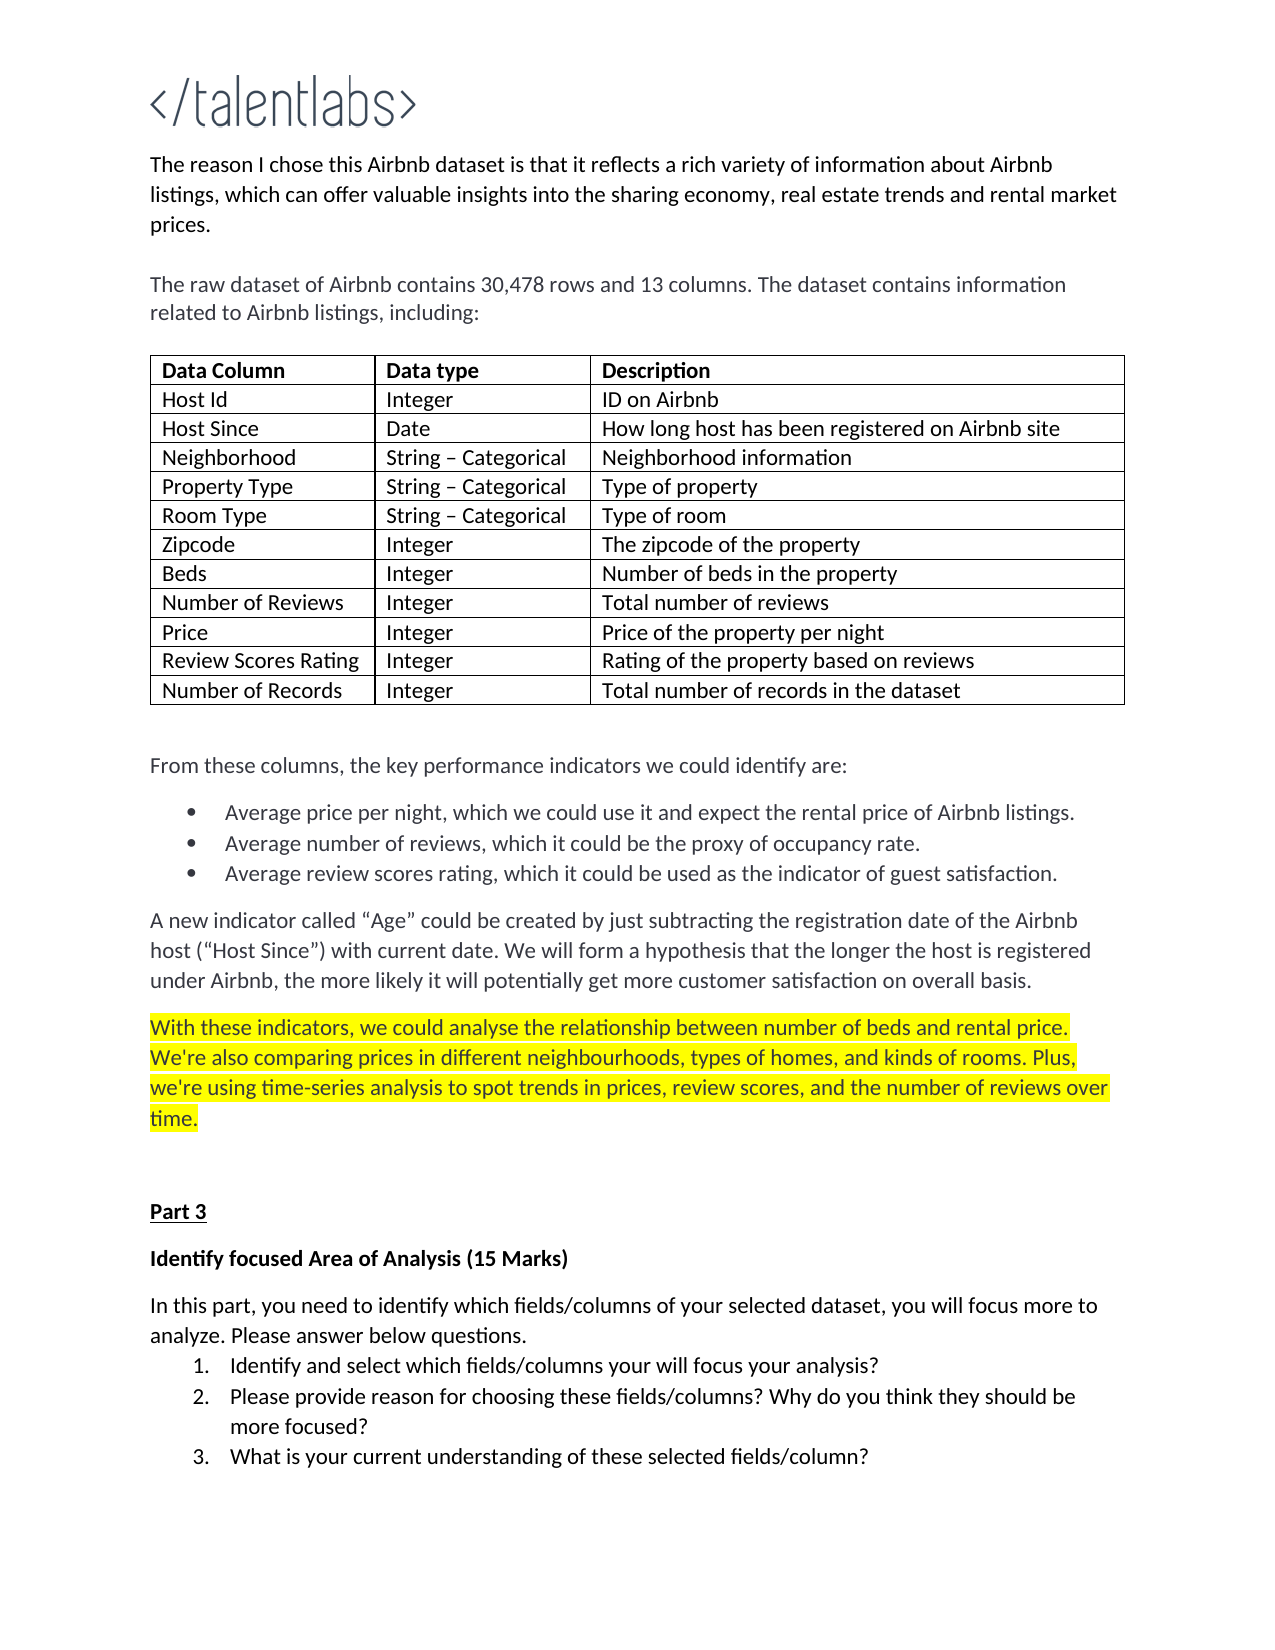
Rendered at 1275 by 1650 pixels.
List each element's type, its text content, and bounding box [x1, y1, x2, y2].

text Part 3 [150, 1197, 1125, 1226]
table_cell Beds [151, 560, 374, 587]
table_cell Property Type [151, 472, 374, 500]
table_cell Integer [376, 647, 590, 675]
list What is your current understanding of these selected fields/column? [192, 1442, 1125, 1470]
picture [150, 75, 416, 128]
table_cell How long host has been registered on Airbnb site [591, 414, 1124, 442]
table_cell Integer [376, 560, 590, 587]
table_cell Type of property [591, 472, 1124, 500]
table_cell Type of room [591, 501, 1124, 529]
table_cell ID on Airbnb [591, 385, 1124, 413]
text Identify focused Area of Analysis (15 Marks) [150, 1244, 1125, 1272]
table_header Data type [376, 356, 590, 384]
table_cell Integer [376, 676, 590, 704]
list Please provide reason for choosing these fields/columns? Why do you think they should be more focused? [192, 1382, 1125, 1440]
table_cell Rating of the property based on reviews [591, 647, 1124, 675]
table_cell Price of the property per night [591, 618, 1124, 646]
table_cell Price [151, 618, 374, 646]
table_cell Integer [376, 618, 590, 646]
list Average review scores rating, which it could be used as the indicator of guest satisfaction. [187, 859, 1125, 887]
table_cell String – Categorical [376, 443, 590, 471]
table_cell Number of Reviews [151, 589, 374, 617]
table_cell Neighborhood [151, 443, 374, 471]
text The reason I chose this Airbnb dataset is that it reflects a rich variety of information about Airbnb listings, which can offer valuable insights into the sharing economy, real estate trends and rental market prices. [150, 150, 1125, 238]
table_cell String – Categorical [376, 501, 590, 529]
table_cell Number of Records [151, 676, 374, 704]
text The raw dataset of Airbnb contains 30,478 rows and 13 columns. The dataset contains information related to Airbnb listings, including: [150, 270, 1125, 326]
text With these indicators, we could analyse the relationship between number of beds and rental price. We're also comparing prices in different neighbourhoods, types of homes, and kinds of rooms. Plus, we're using time-series analysis to spot trends in prices, review scores, and the number of reviews over time. [150, 1013, 1125, 1132]
list Average price per night, which we could use it and expect the rental price of Airbnb listings. [187, 798, 1125, 827]
list Identify and select which fields/columns your will focus your analysis? [192, 1352, 1125, 1380]
list Average number of reviews, which it could be the proxy of occupancy rate. [187, 829, 1125, 857]
table_cell Integer [376, 385, 590, 413]
table_cell Review Scores Rating [151, 647, 374, 675]
table_cell Total number of records in the dataset [591, 676, 1124, 704]
table_cell Total number of reviews [591, 589, 1124, 617]
table_cell Date [376, 414, 590, 442]
table_cell Number of beds in the property [591, 560, 1124, 587]
table_cell Host Id [151, 385, 374, 413]
text From these columns, the key performance indicators we could identify are: [150, 752, 1125, 780]
table_cell Host Since [151, 414, 374, 442]
table_cell Integer [376, 589, 590, 617]
table_cell Neighborhood information [591, 443, 1124, 471]
table_cell String – Categorical [376, 472, 590, 500]
table_cell Zipcode [151, 530, 374, 558]
table_cell Integer [376, 530, 590, 558]
table_cell Room Type [151, 501, 374, 529]
table_header Data Column [151, 356, 374, 384]
table_header Description [591, 356, 1124, 384]
text A new indicator called “Age” could be created by just subtracting the registration date of the Airbnb host (“Host Since”) with current date. We will form a hypothesis that the longer the host is registered under Airbnb, the more likely it will potentially get more customer satisfaction on overall basis. [150, 906, 1125, 994]
list In this part, you need to identify which fields/columns of your selected dataset, you will focus more to analyze. Please answer below questions. [150, 1291, 1125, 1349]
table_cell The zipcode of the property [591, 530, 1124, 558]
